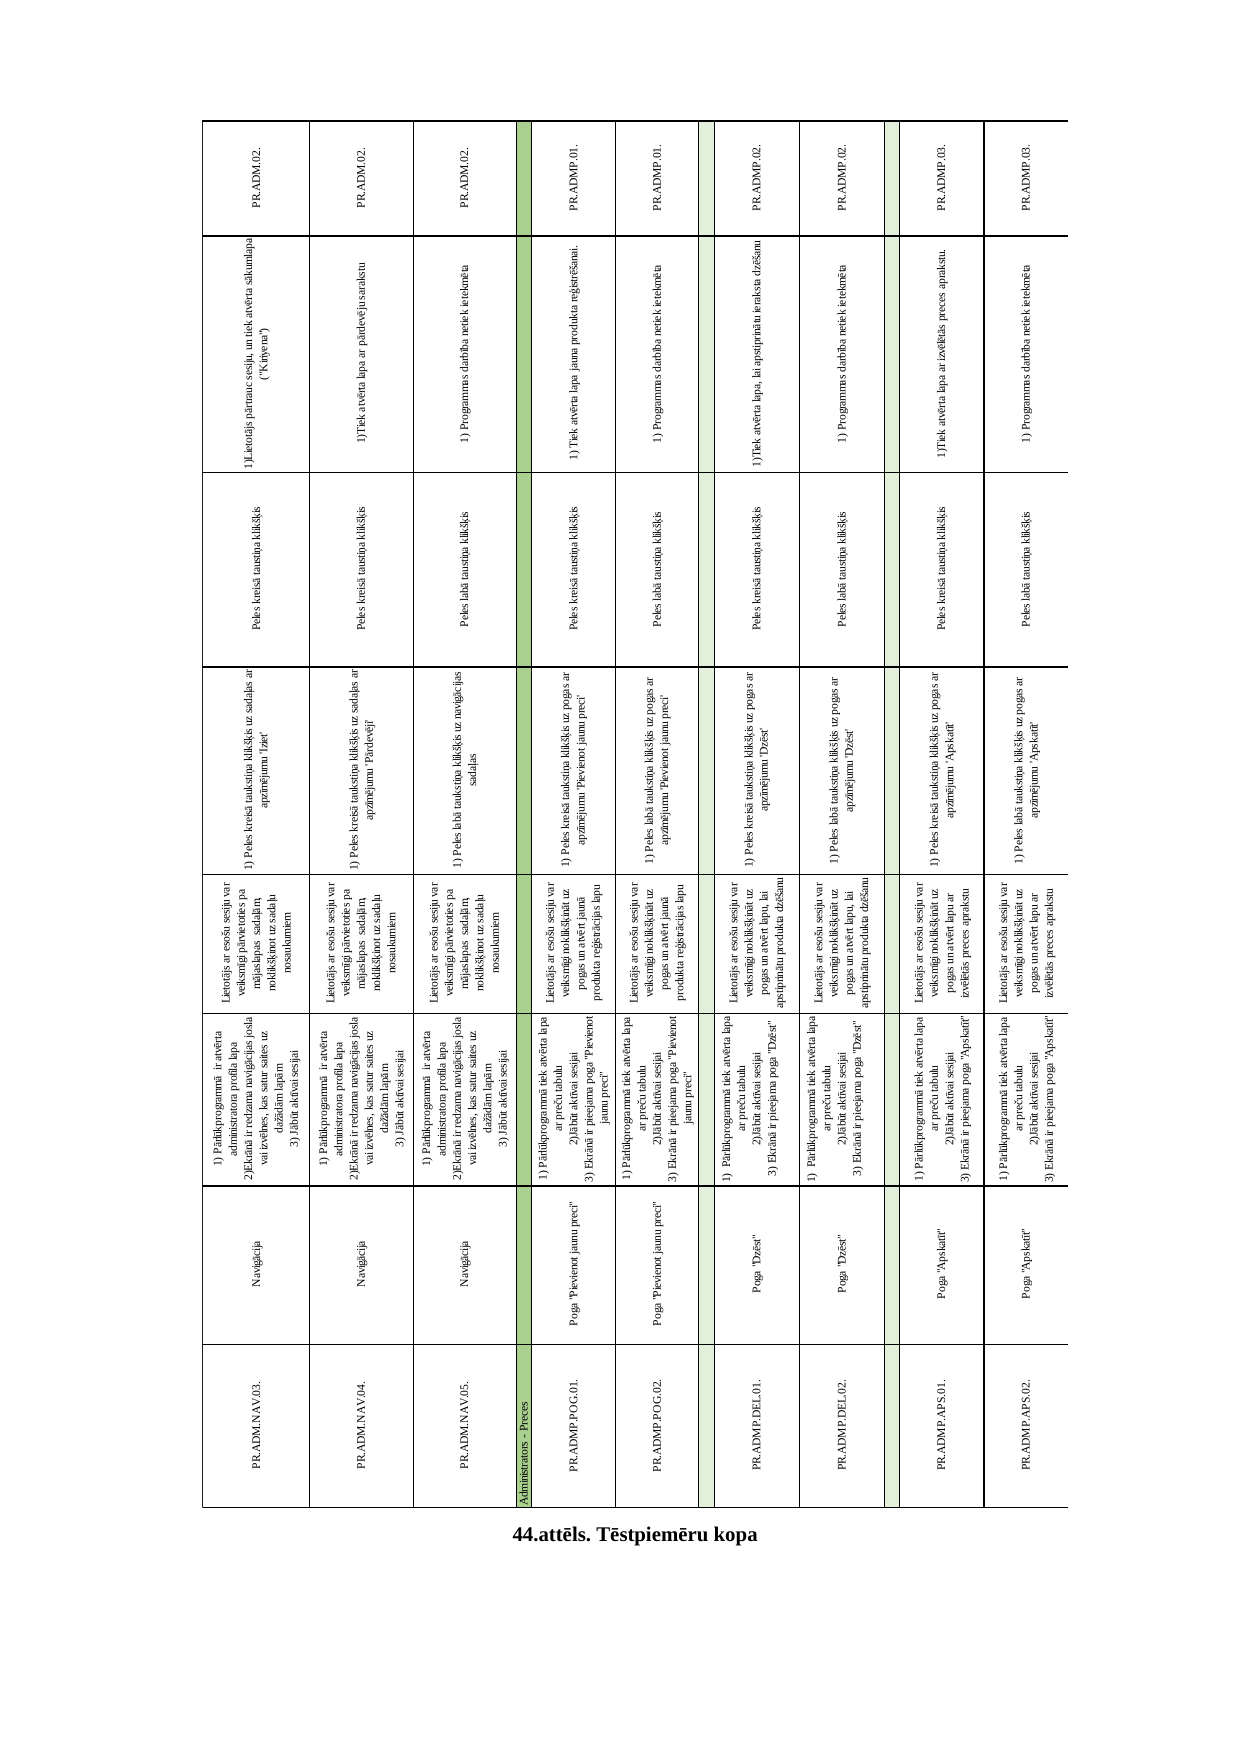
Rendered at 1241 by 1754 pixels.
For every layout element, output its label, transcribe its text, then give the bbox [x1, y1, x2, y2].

text 44.attēls. Tēstpiemēru kopa [148, 1522, 1122, 1546]
